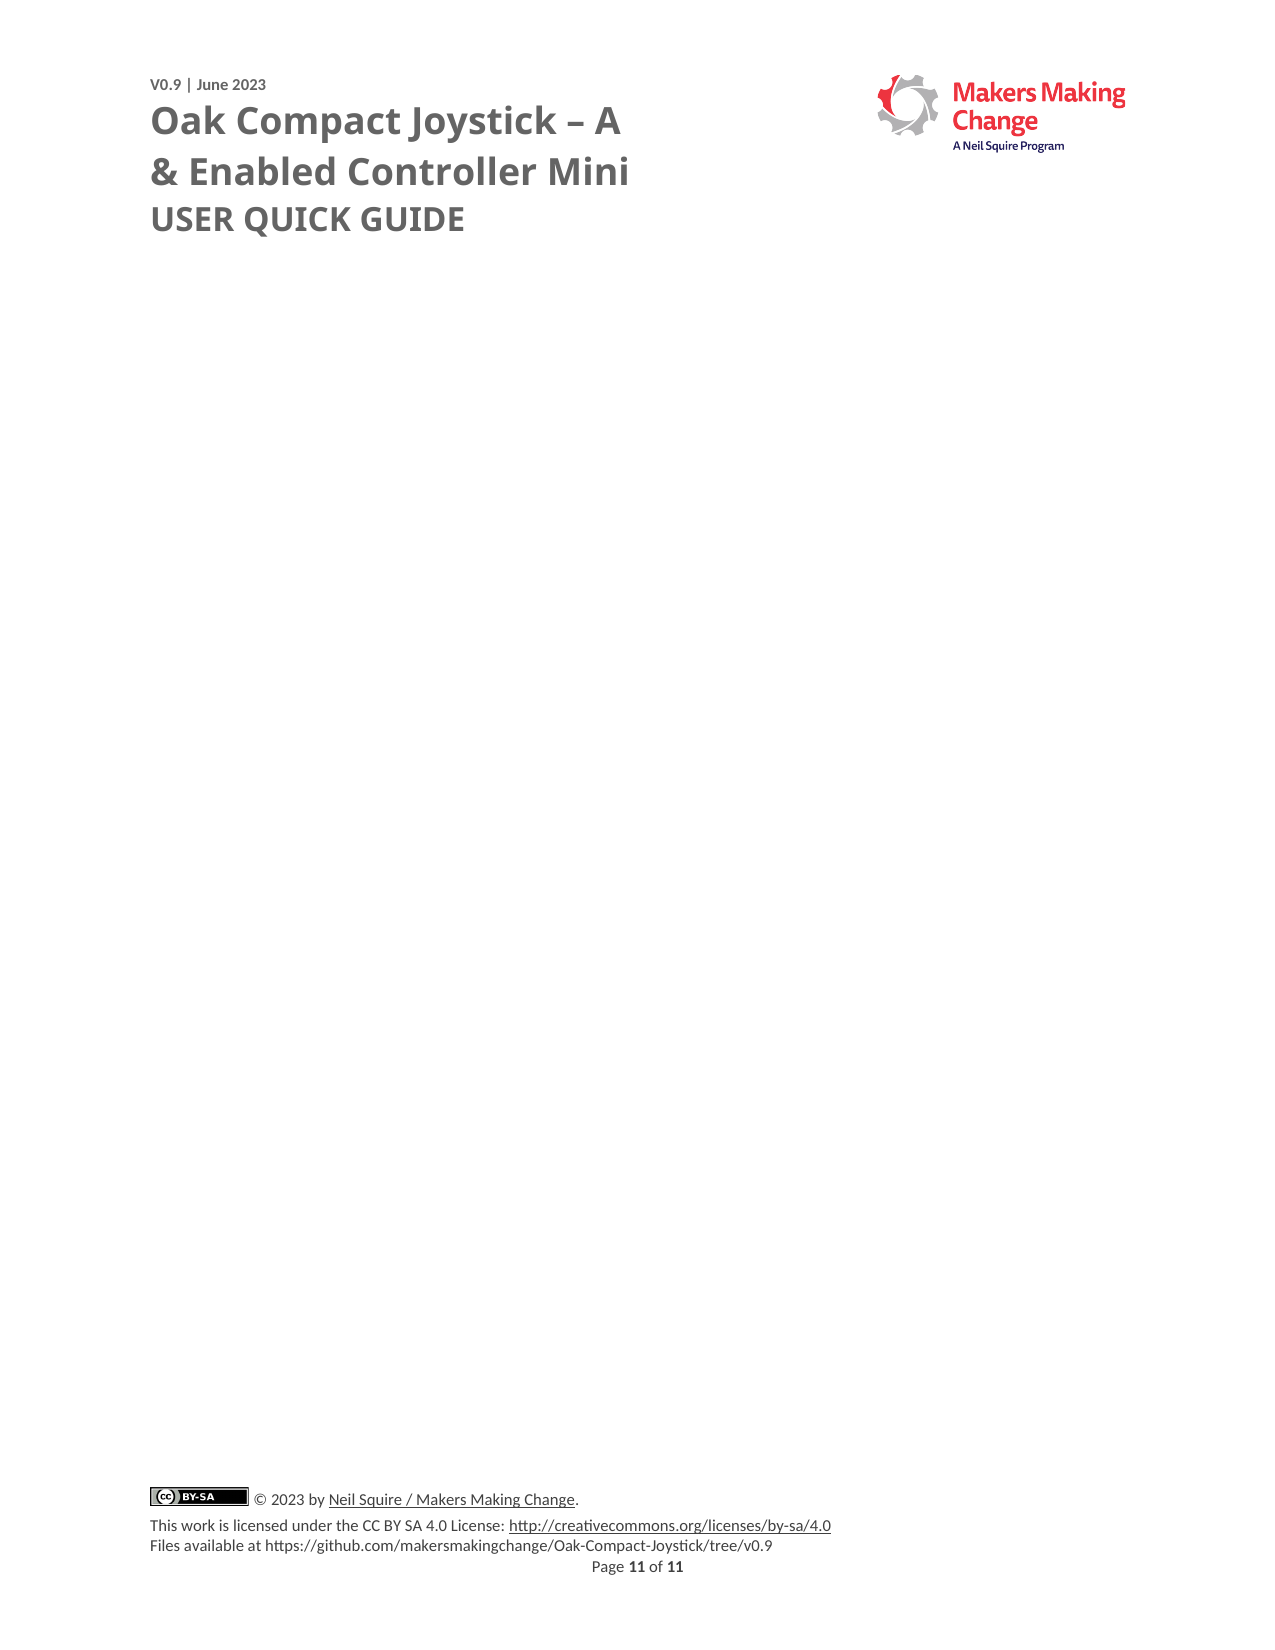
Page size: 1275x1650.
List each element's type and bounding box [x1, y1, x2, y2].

picture [150, 1487, 249, 1506]
picture [877, 75, 1125, 153]
